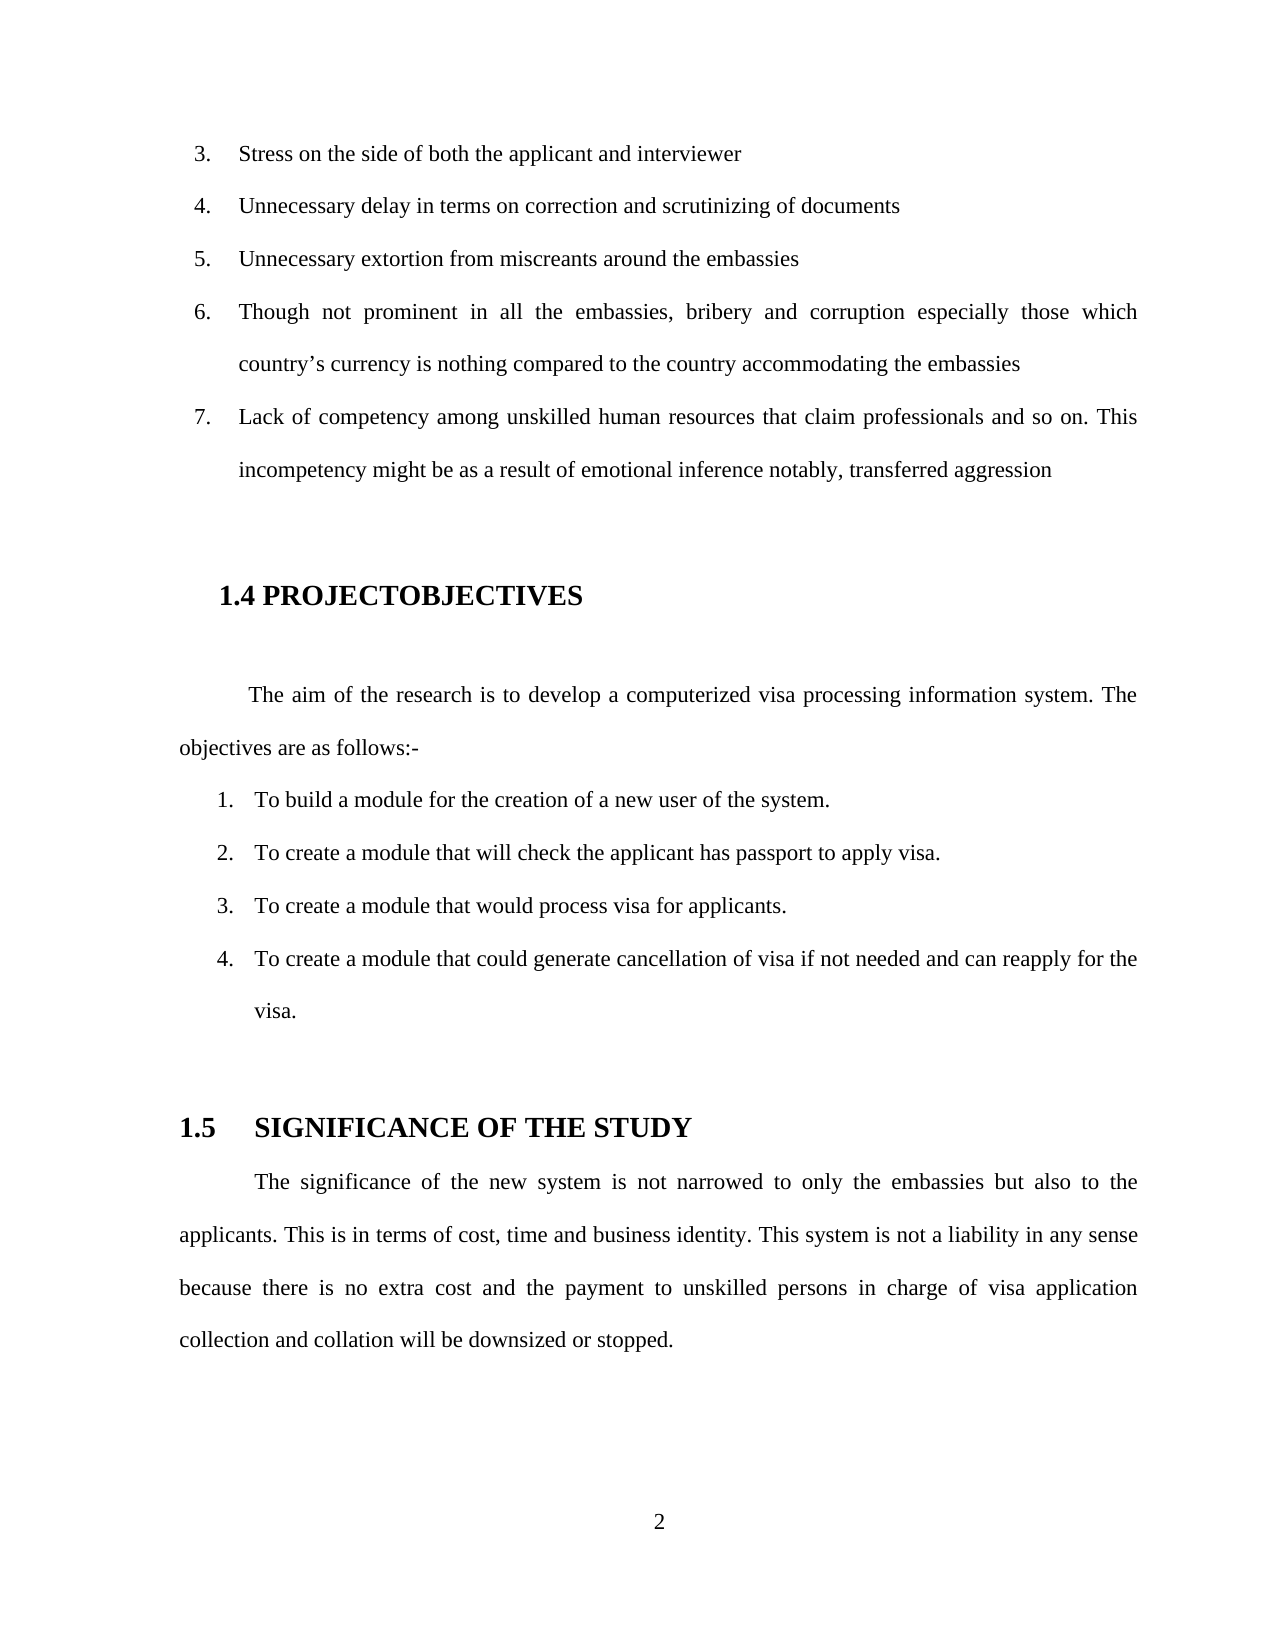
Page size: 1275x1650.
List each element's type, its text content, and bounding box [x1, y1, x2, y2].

list Though not prominent in all the embassies, bribery and corruption especially those which country’s currency is nothing compared to the country accommodating the embassies [194, 298, 1139, 377]
list To create a module that will check the applicant has passport to apply visa. [217, 839, 1139, 866]
text The aim of the research is to develop a computerized visa processing information system. The objectives are as follows:- [179, 681, 1139, 760]
list Unnecessary delay in terms on correction and scrutinizing of documents [194, 192, 1139, 219]
subtitle PROJECTOBJECTIVES [218, 578, 1139, 612]
list Stress on the side of both the applicant and interviewer [194, 139, 1139, 166]
text 1.5 SIGNIFICANCE OF THE STUDY [179, 1110, 1139, 1143]
list To create a module that would process visa for applicants. [217, 892, 1139, 918]
list To build a module for the creation of a new user of the system. [217, 787, 1139, 813]
list Unnecessary extortion from miscreants around the embassies [194, 245, 1139, 271]
list To create a module that could generate cancellation of visa if not needed and can reapply for the visa. [217, 945, 1139, 1024]
list Lack of competency among unskilled human resources that claim professionals and so on. This incompetency might be as a result of emotional inference notably, transferred aggression [194, 403, 1139, 482]
text The significance of the new system is not narrowed to only the embassies but also to the applicants. This is in terms of cost, time and business identity. This system is not a liability in any sense because there is no extra cost and the payment to unskilled persons in charge of visa application collection and collation will be downsized or stopped. [179, 1168, 1139, 1353]
